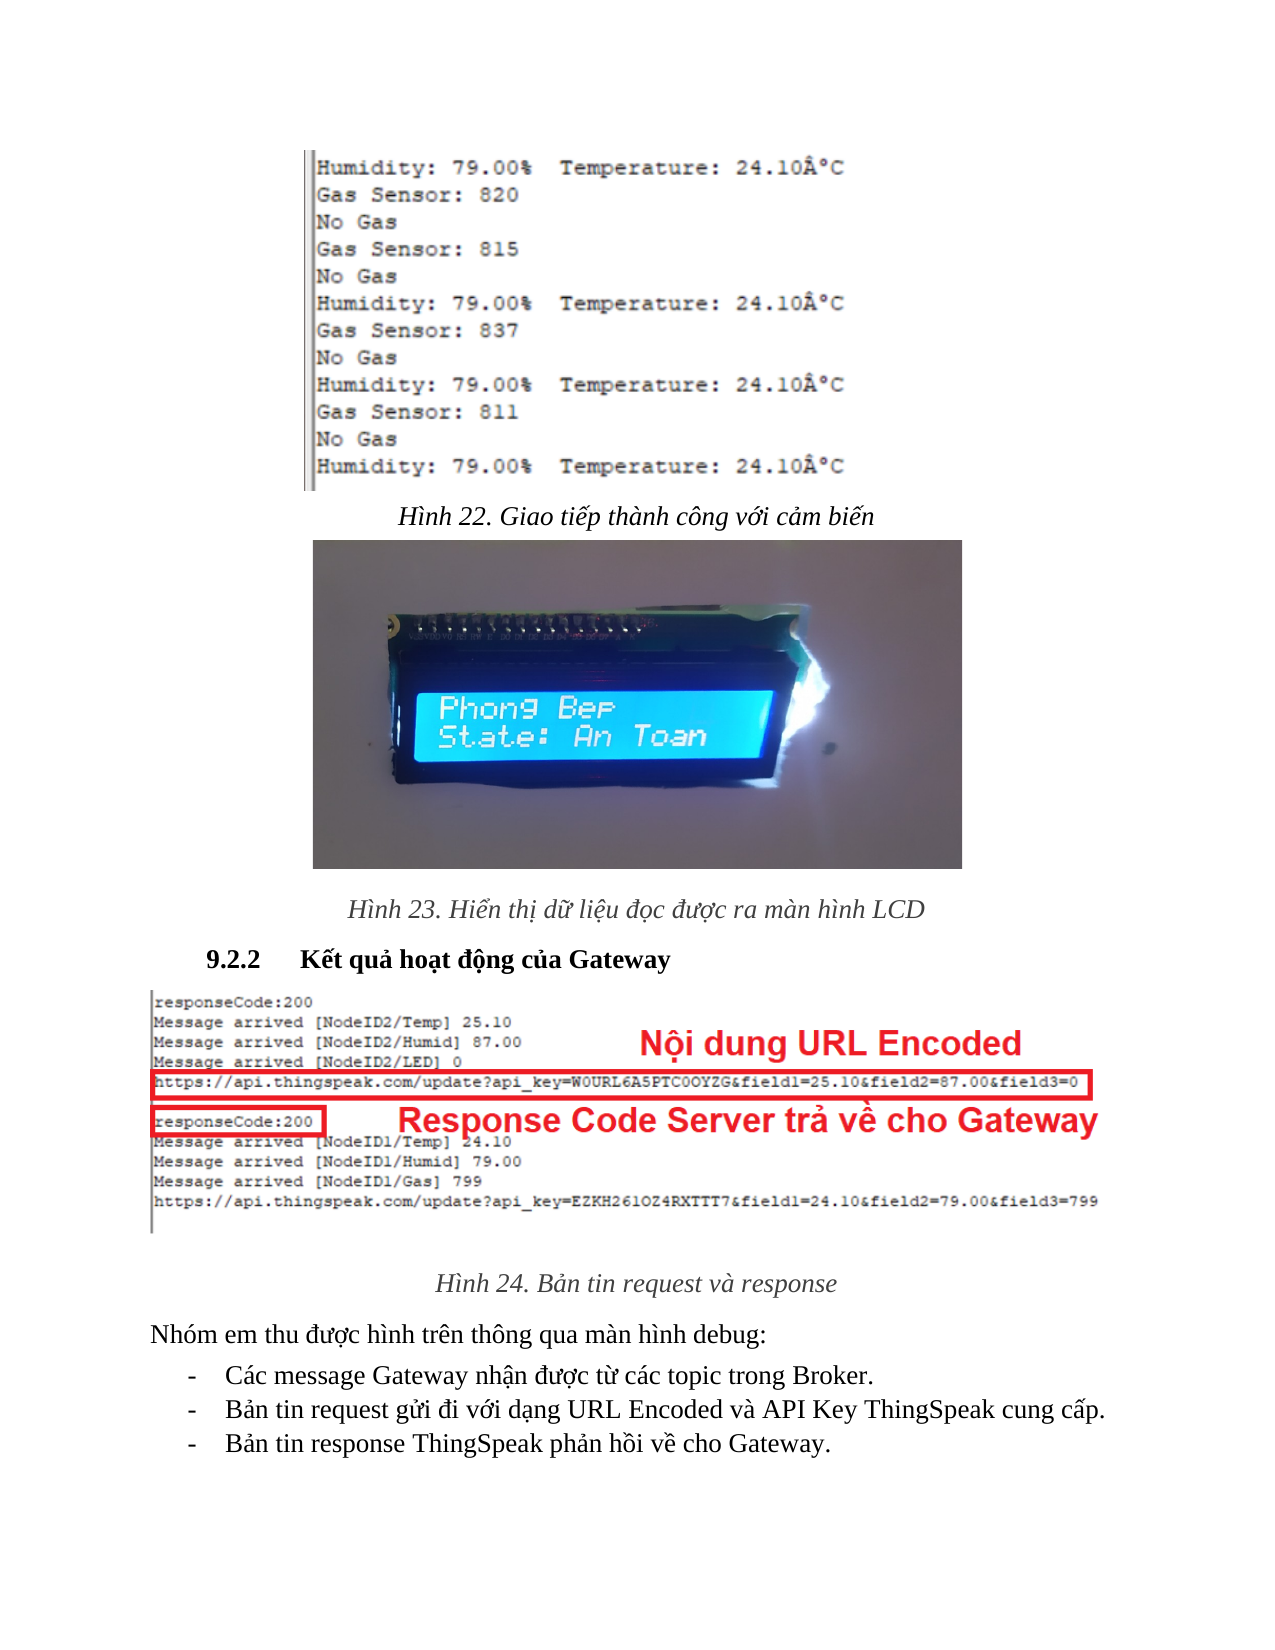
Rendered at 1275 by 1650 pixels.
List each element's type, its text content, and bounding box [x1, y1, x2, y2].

text Hình 23. Hiển thị dữ liệu đọc được ra màn hình LCD [240, 893, 1035, 924]
subtitle Kết quả hoạt động của Gateway [206, 943, 1125, 975]
list Bản tin response ThingSpeak phản hồi về cho Gateway. [187, 1427, 1125, 1458]
picture [304, 150, 971, 491]
text Hình 22. Giao tiếp thành công với cảm biến [150, 500, 1125, 531]
picture [312, 540, 963, 869]
picture [150, 990, 1115, 1244]
text Hình 24. Bản tin request và response [240, 1268, 1035, 1299]
list Bản tin request gửi đi với dạng URL Encoded và API Key ThingSpeak cung cấp. [187, 1393, 1125, 1424]
list Các message Gateway nhận được từ các topic trong Broker. [187, 1359, 1125, 1390]
text Nhóm em thu được hình trên thông qua màn hình debug: [150, 1318, 1125, 1349]
